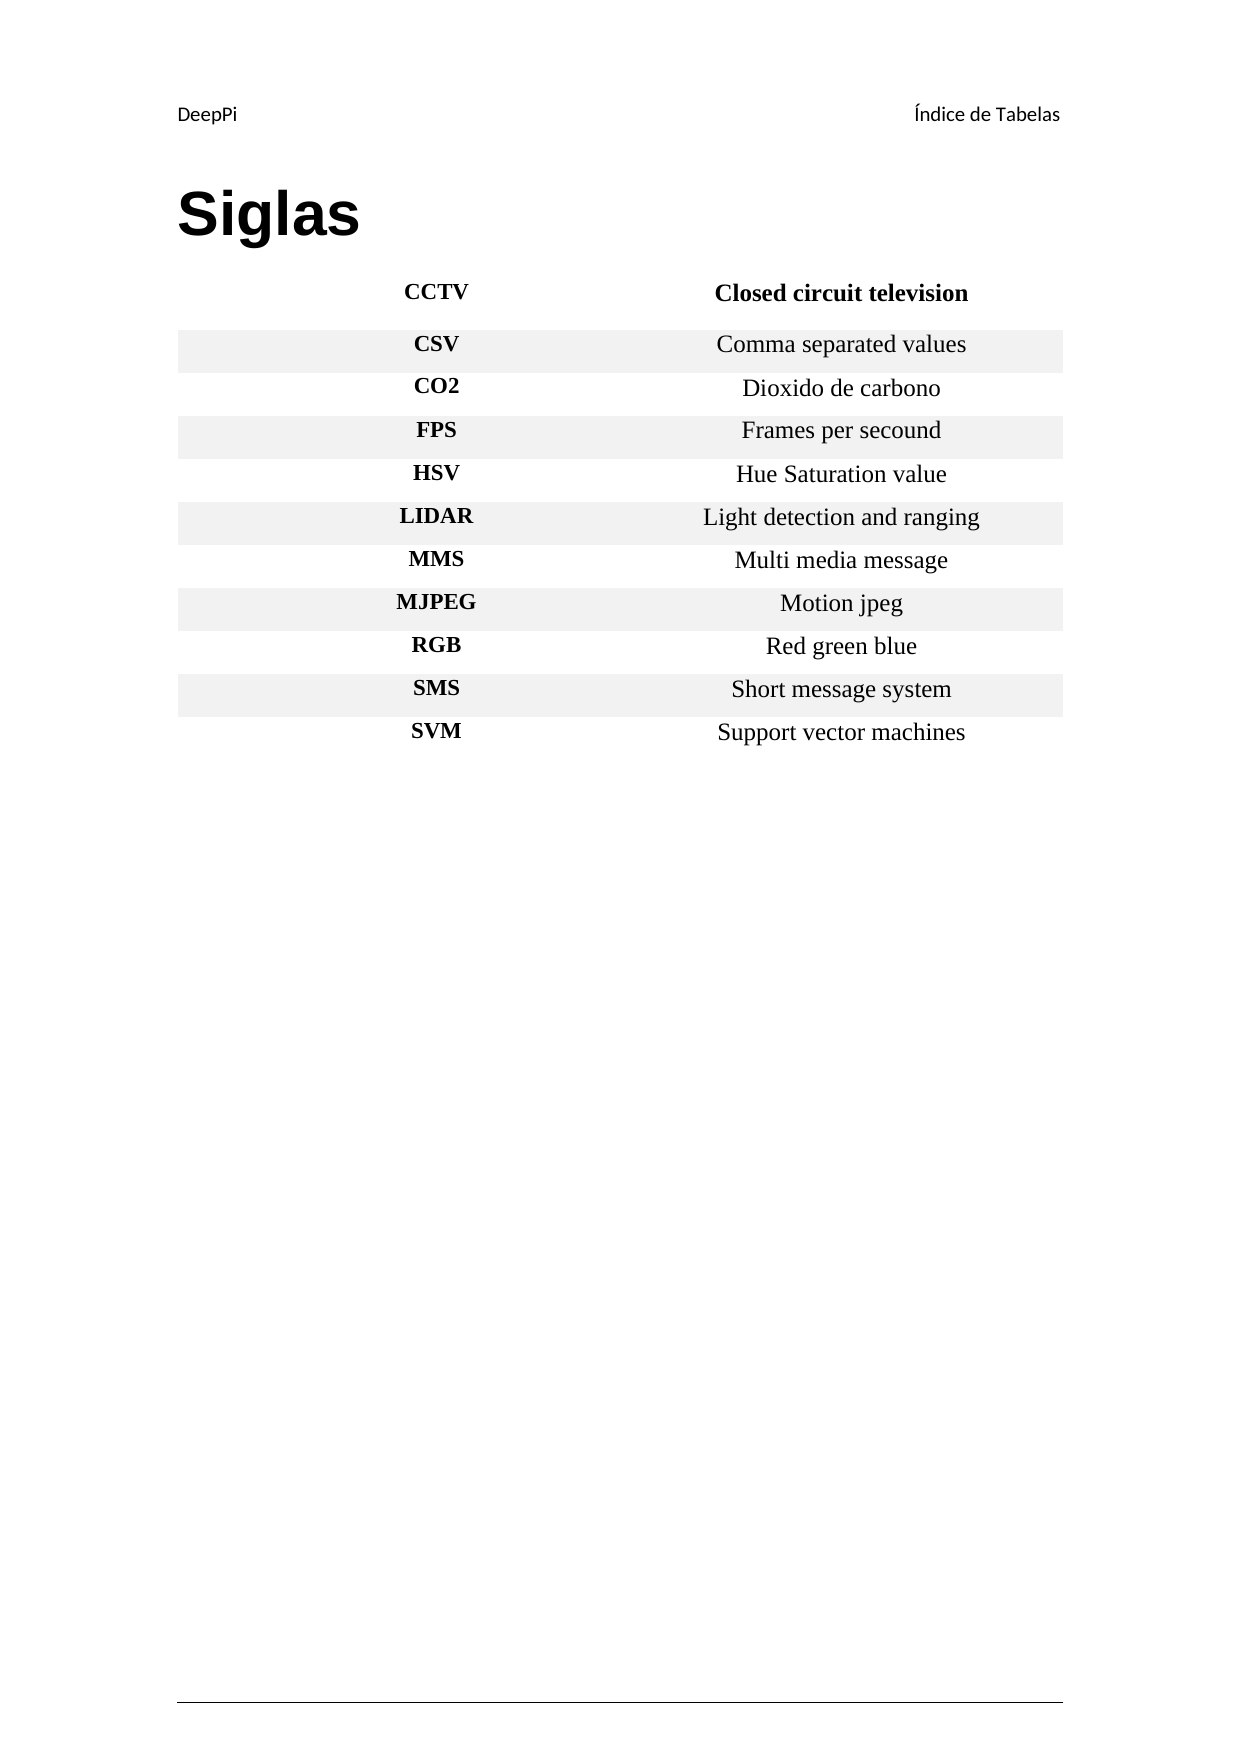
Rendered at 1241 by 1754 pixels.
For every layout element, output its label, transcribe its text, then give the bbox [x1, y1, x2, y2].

table_cell Hue Saturation value [620, 459, 1063, 502]
table_cell SMS [178, 674, 620, 717]
table_cell Red green blue [620, 631, 1063, 674]
table_cell CO2 [178, 373, 620, 416]
table_header Closed circuit television [620, 278, 1063, 329]
table_header CCTV [178, 278, 620, 329]
table_cell HSV [178, 459, 620, 502]
table_cell Frames per secound [620, 416, 1063, 459]
table_cell MJPEG [178, 588, 620, 631]
table_cell SVM [178, 717, 620, 761]
table_cell Comma separated values [620, 330, 1063, 373]
table_cell Short message system [620, 674, 1063, 717]
table_cell CSV [178, 330, 620, 373]
table_cell LIDAR [178, 502, 620, 545]
table_cell MMS [178, 545, 620, 588]
table_cell Light detection and ranging [620, 502, 1063, 545]
table_cell Multi media message [620, 545, 1063, 588]
table_cell Dioxido de carbono [620, 373, 1063, 416]
table_cell Support vector machines [620, 717, 1063, 761]
table_cell FPS [178, 416, 620, 459]
table_cell RGB [178, 631, 620, 674]
table_cell Motion jpeg [620, 588, 1063, 631]
title Siglas [177, 177, 1063, 249]
